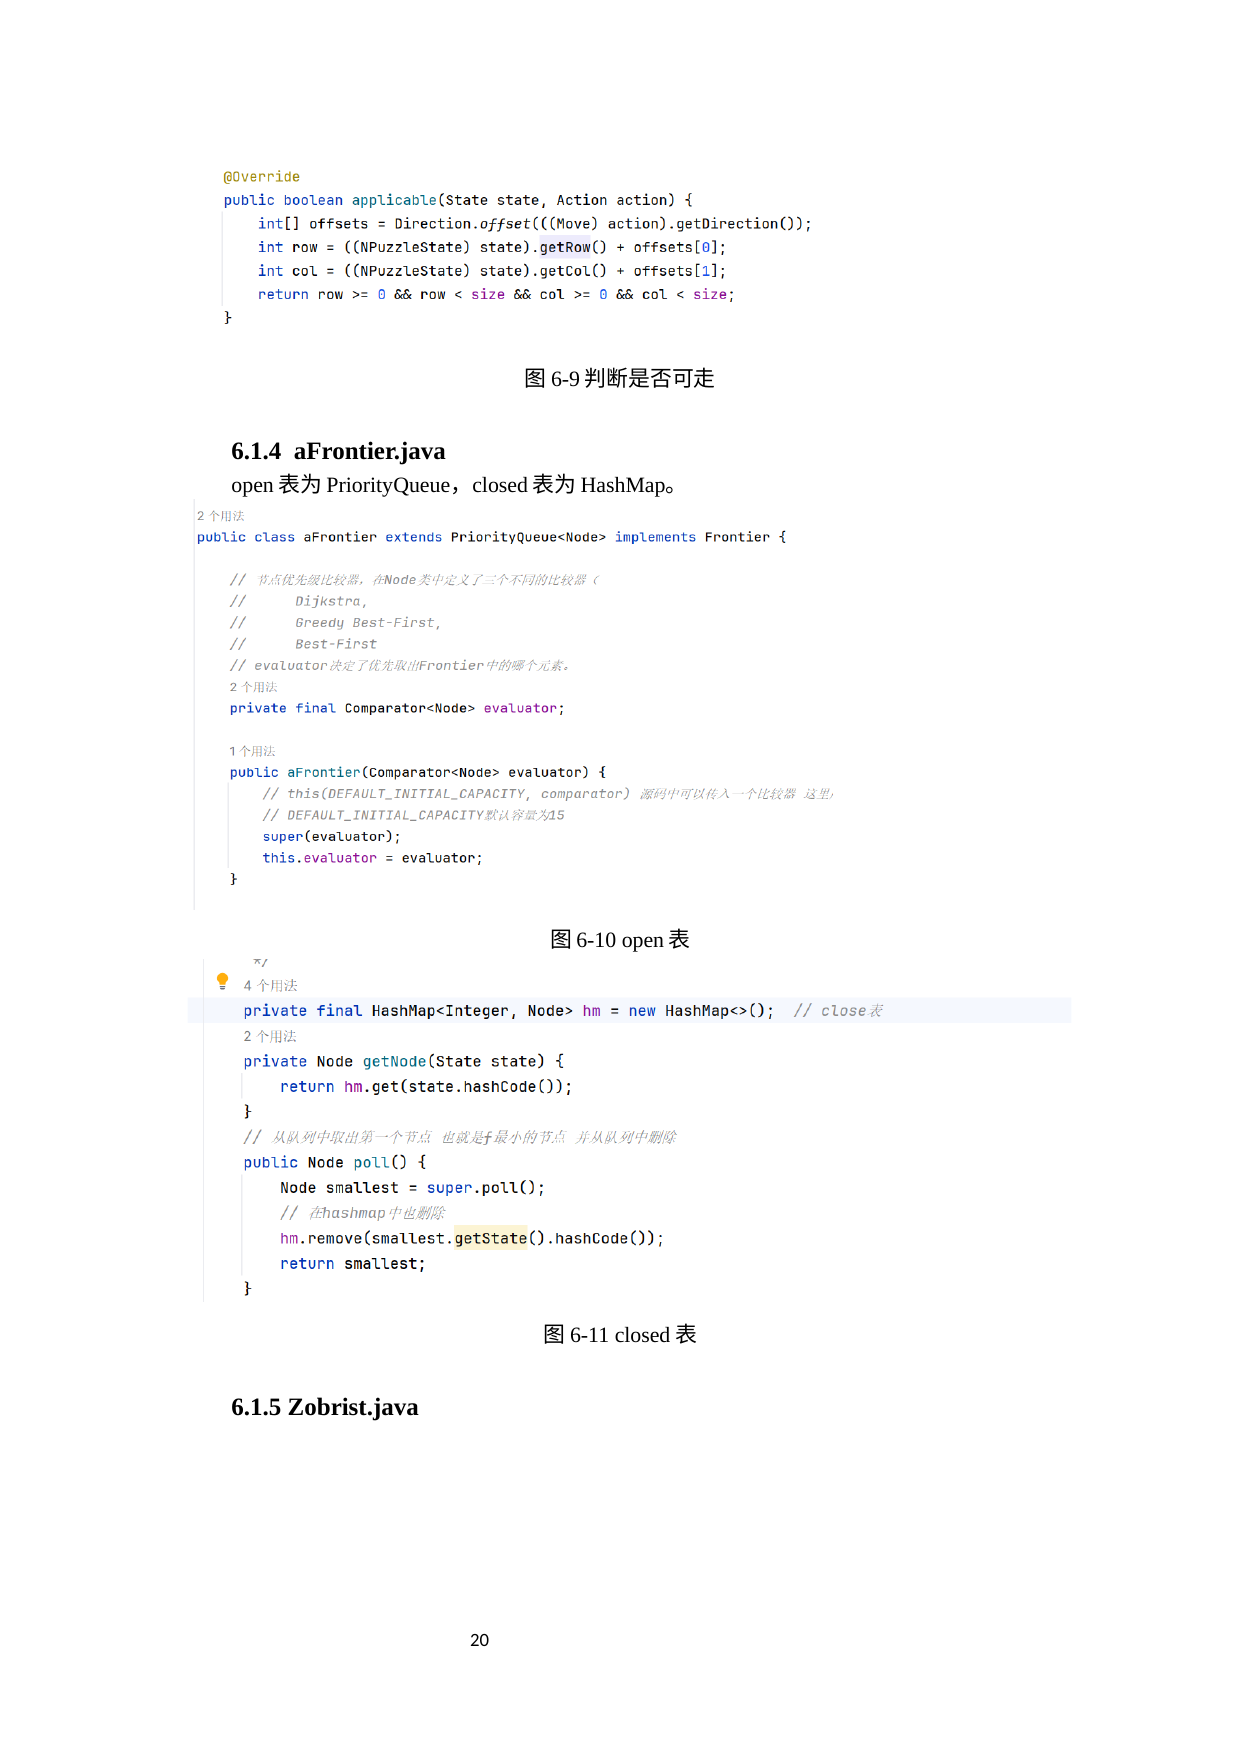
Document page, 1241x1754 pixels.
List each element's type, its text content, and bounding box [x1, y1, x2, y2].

picture [187, 499, 833, 910]
list aFrontier.java [187, 434, 1053, 467]
text 图6-9判断是否可走 [187, 361, 1053, 393]
text 图6-11 closed表 [187, 1317, 1053, 1349]
list Zobrist.java [187, 1390, 1053, 1422]
text open表为PriorityQueue，closed表为HashMap。 [187, 467, 1053, 499]
picture [187, 162, 852, 354]
text 图6-10 open表 [187, 922, 1053, 954]
picture [187, 959, 1072, 1302]
